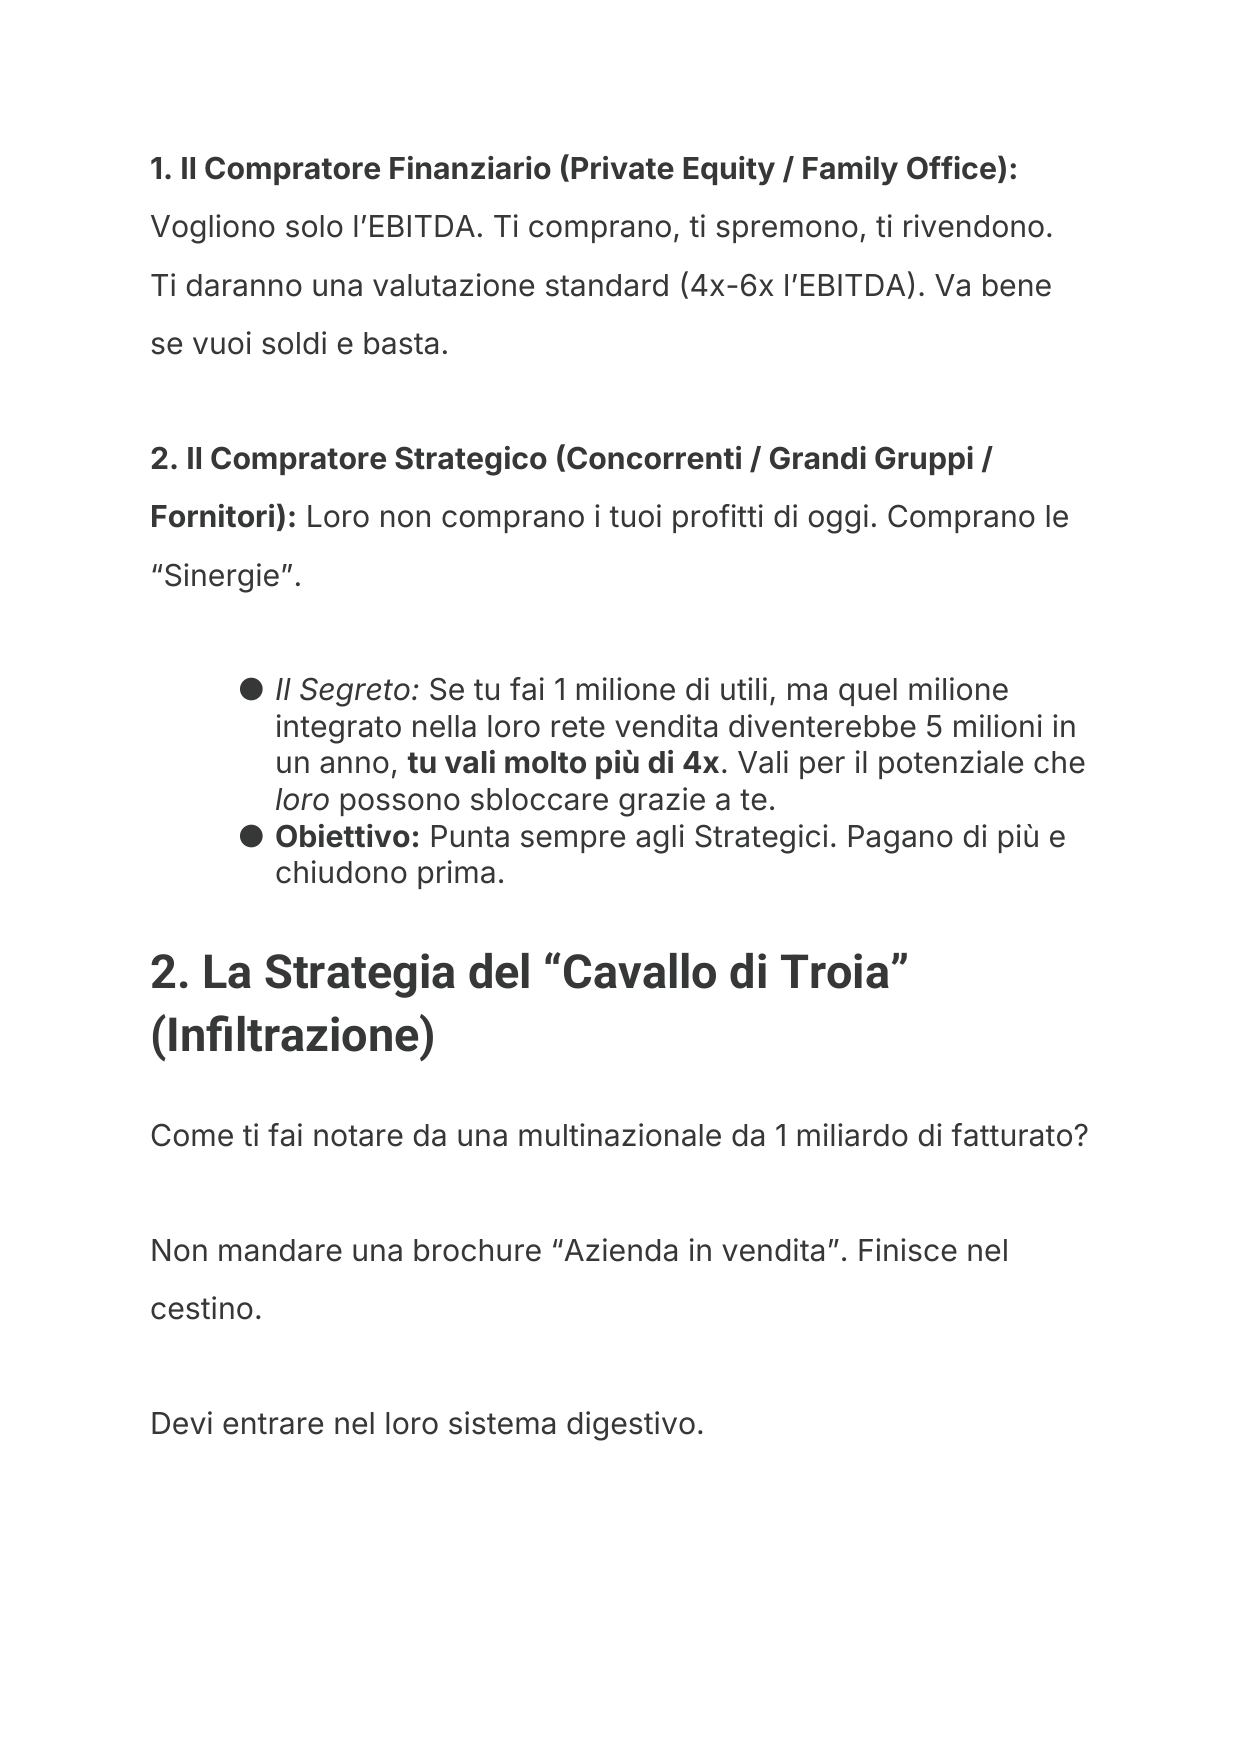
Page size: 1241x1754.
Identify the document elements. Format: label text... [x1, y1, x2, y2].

text 1. Il Compratore Finanziario (Private Equity / Family Office): Vogliono solo l’EBITDA. Ti comprano, ti spremono, ti rivendono. Ti daranno una valutazione standard (4x-6x l’EBITDA). Va bene se vuoi soldi e basta. [150, 150, 1090, 362]
text 2. Il Compratore Strategico (Concorrenti / Grandi Gruppi / Fornitori): Loro non comprano i tuoi profitti di oggi. Comprano le “Sinergie”. [150, 440, 1090, 593]
text Non mandare una brochure “Azienda in vendita”. Finisce nel cestino. [150, 1232, 1090, 1327]
list Obiettivo: Punta sempre agli Strategici. Pagano di più e chiudono prima. [237, 818, 1090, 891]
text Come ti fai notare da una multinazionale da 1 miliardo di fatturato? [150, 1117, 1090, 1154]
text Devi entrare nel loro sistema digestivo. [150, 1405, 1090, 1442]
subtitle 2. La Strategia del “Cavallo di Troia” (Infiltrazione) [150, 945, 1090, 1063]
list Il Segreto: Se tu fai 1 milione di utili, ma quel milione integrato nella loro rete vendita diventerebbe 5 milioni in un anno, tu vali molto più di 4x. Vali per il potenziale che loro possono sbloccare grazie a te. [237, 672, 1090, 818]
